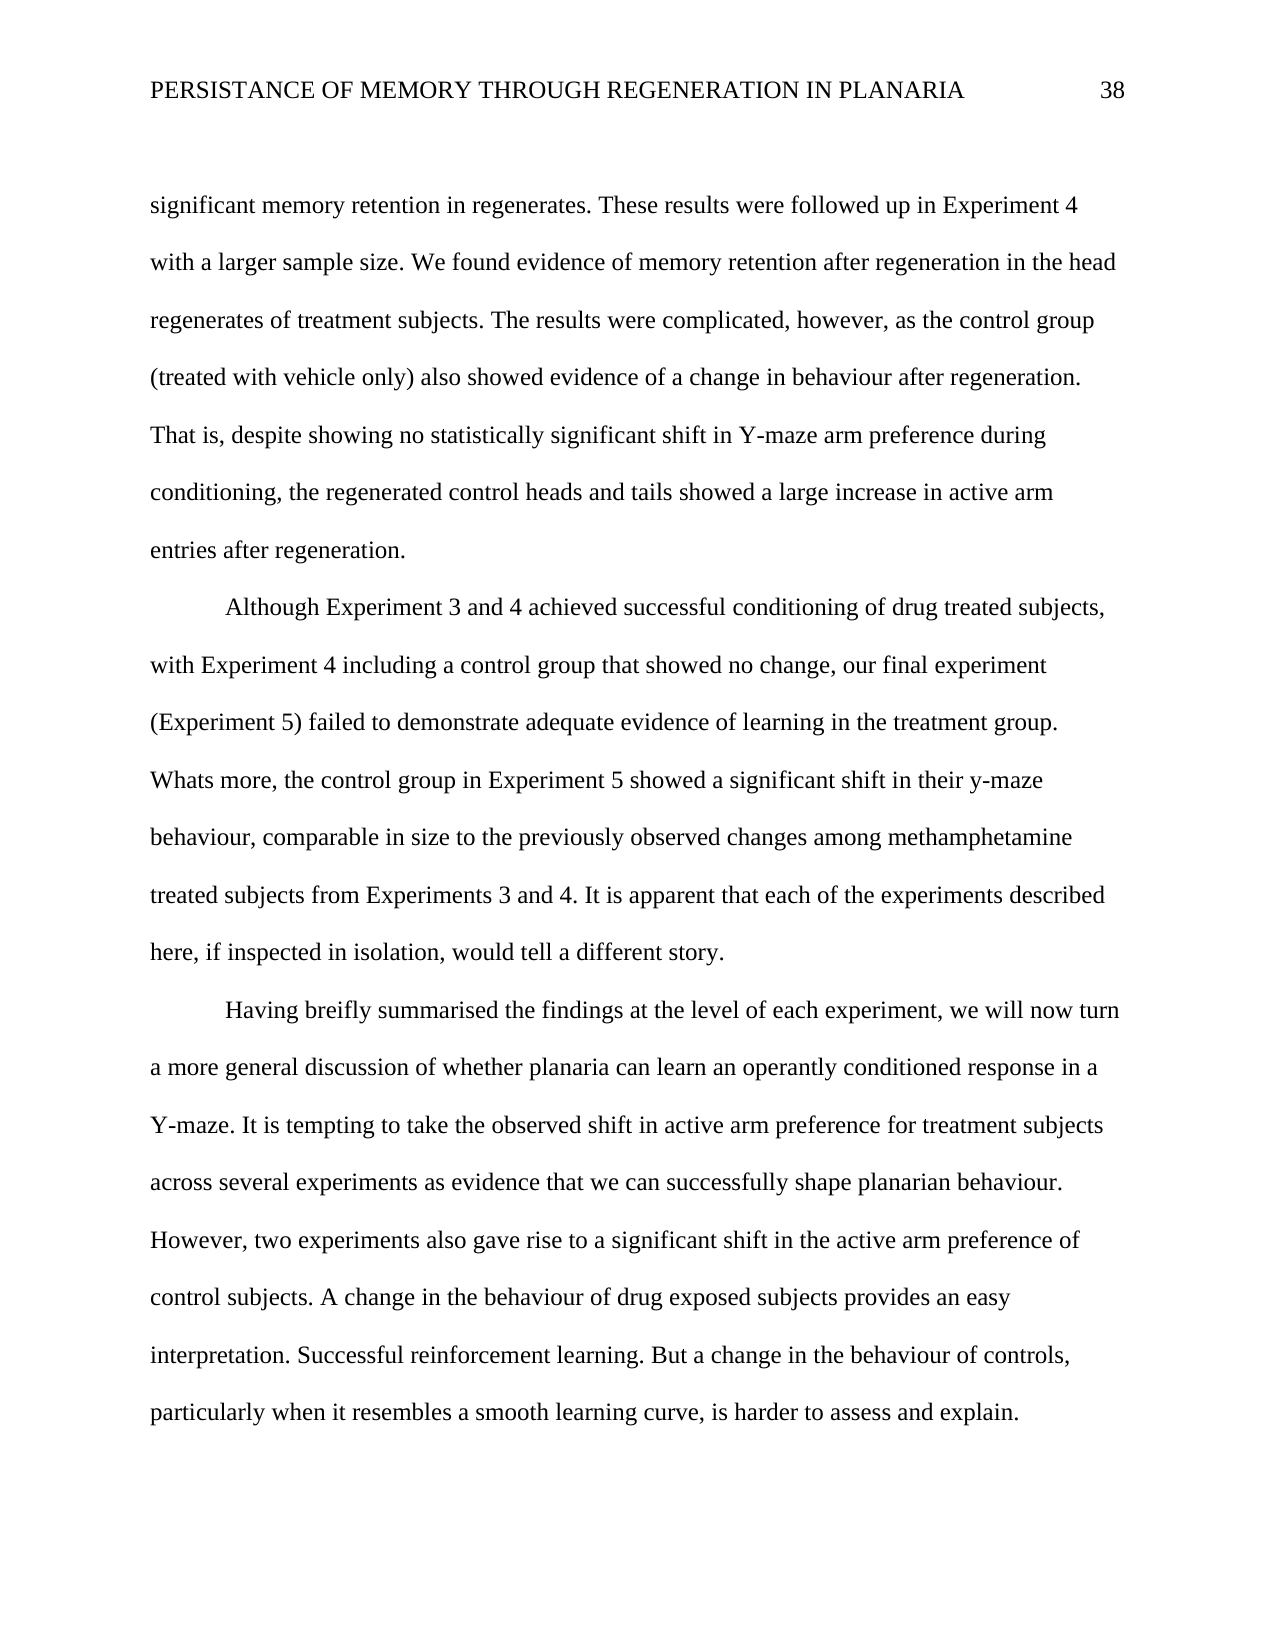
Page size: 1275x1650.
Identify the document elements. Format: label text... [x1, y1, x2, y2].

text Having breifly summarised the findings at the level of each experiment, we will now turn a more general discussion of whether planaria can learn an operantly conditioned response in a Y-maze. It is tempting to take the observed shift in active arm preference for treatment subjects across several experiments as evidence that we can successfully shape planarian behaviour. However, two experiments also gave rise to a significant shift in the active arm preference of control subjects. A change in the behaviour of drug exposed subjects provides an easy interpretation. Successful reinforcement learning. But a change in the behaviour of controls, particularly when it resembles a smooth learning curve, is harder to assess and explain. [150, 995, 1125, 1426]
text Although Experiment 3 and 4 achieved successful conditioning of drug treated subjects, with Experiment 4 including a control group that showed no change, our final experiment (Experiment 5) failed to demonstrate adequate evidence of learning in the treatment group. Whats more, the control group in Experiment 5 showed a significant shift in their y-maze behaviour, comparable in size to the previously observed changes among methamphetamine treated subjects from Experiments 3 and 4. It is apparent that each of the experiments described here, if inspected in isolation, would tell a different story. [150, 592, 1125, 966]
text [150, 190, 1125, 564]
